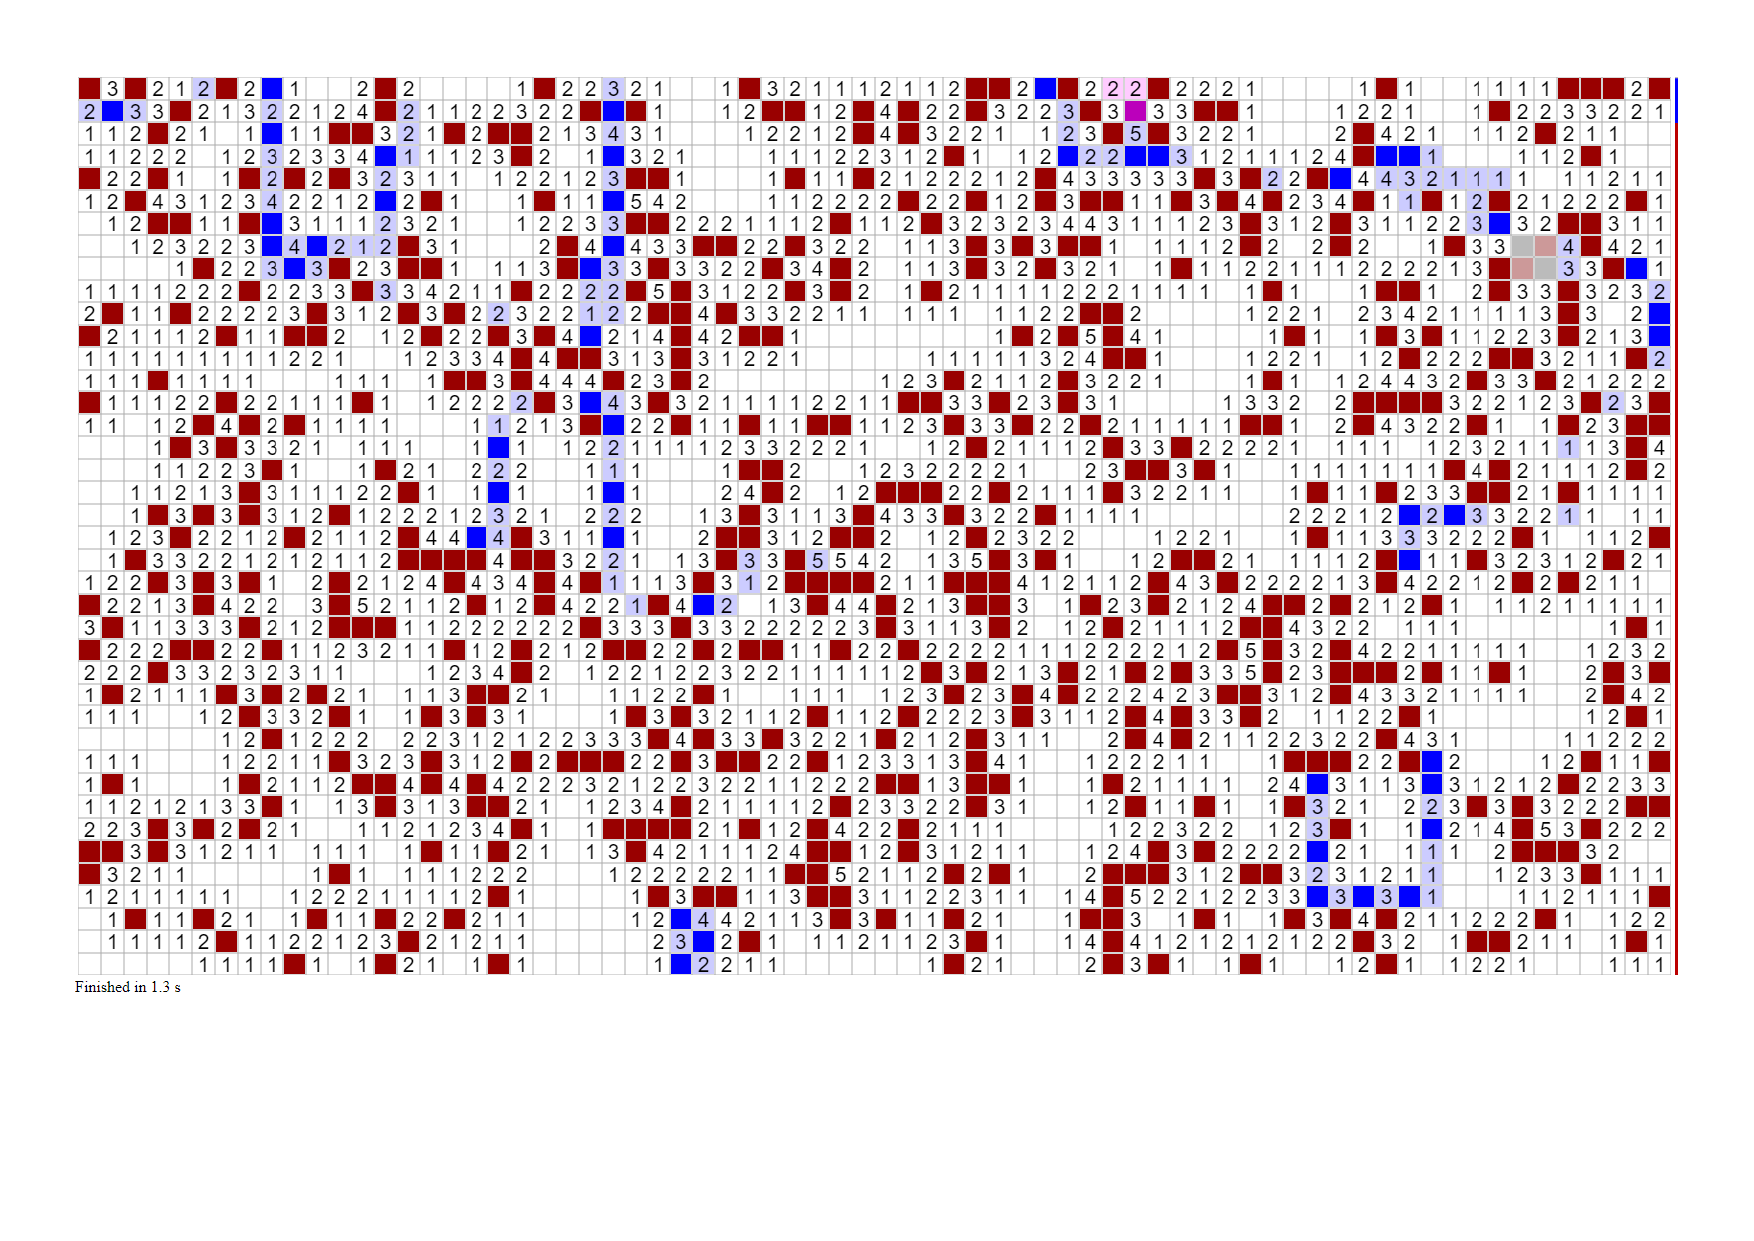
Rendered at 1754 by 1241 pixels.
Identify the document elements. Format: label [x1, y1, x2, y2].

picture [75, 75, 1679, 997]
